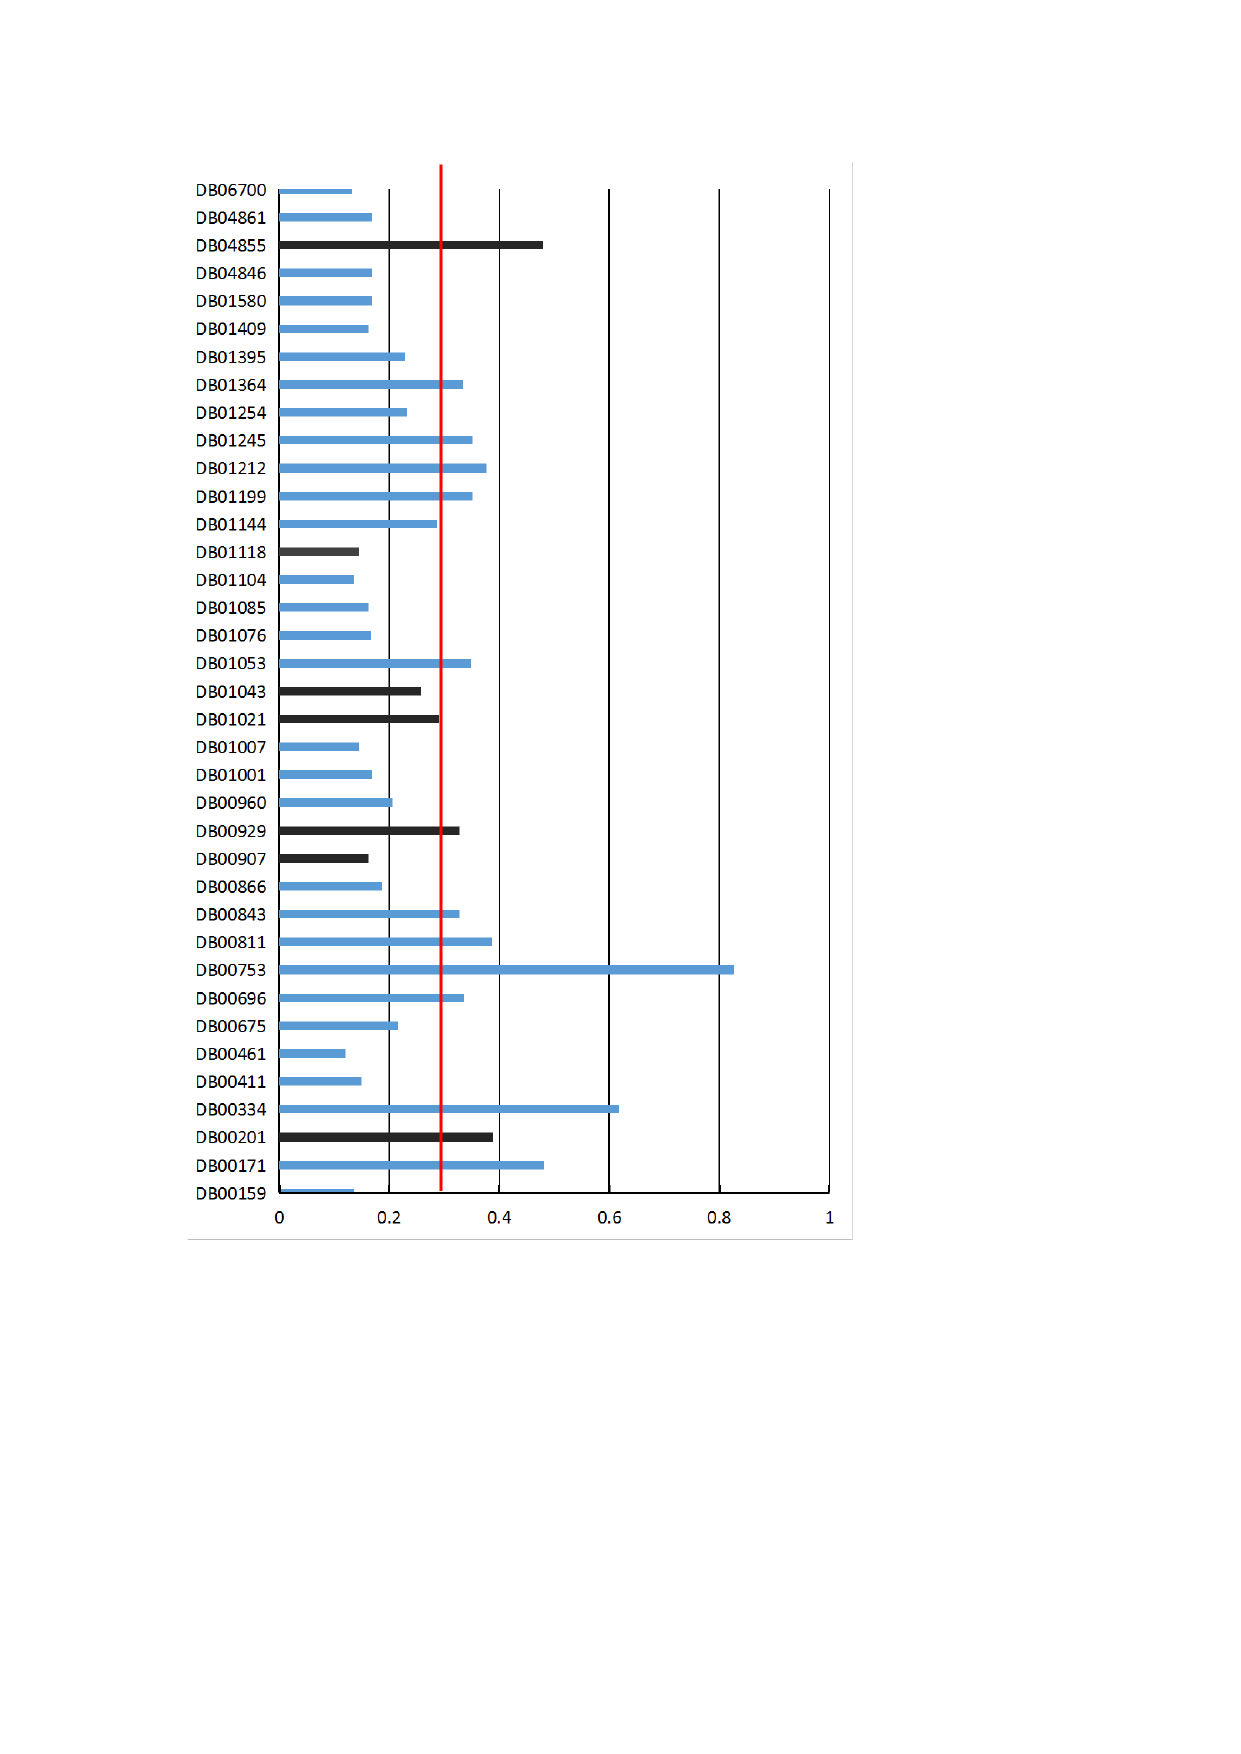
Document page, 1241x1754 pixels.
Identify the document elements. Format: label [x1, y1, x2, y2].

picture [187, 162, 853, 1240]
